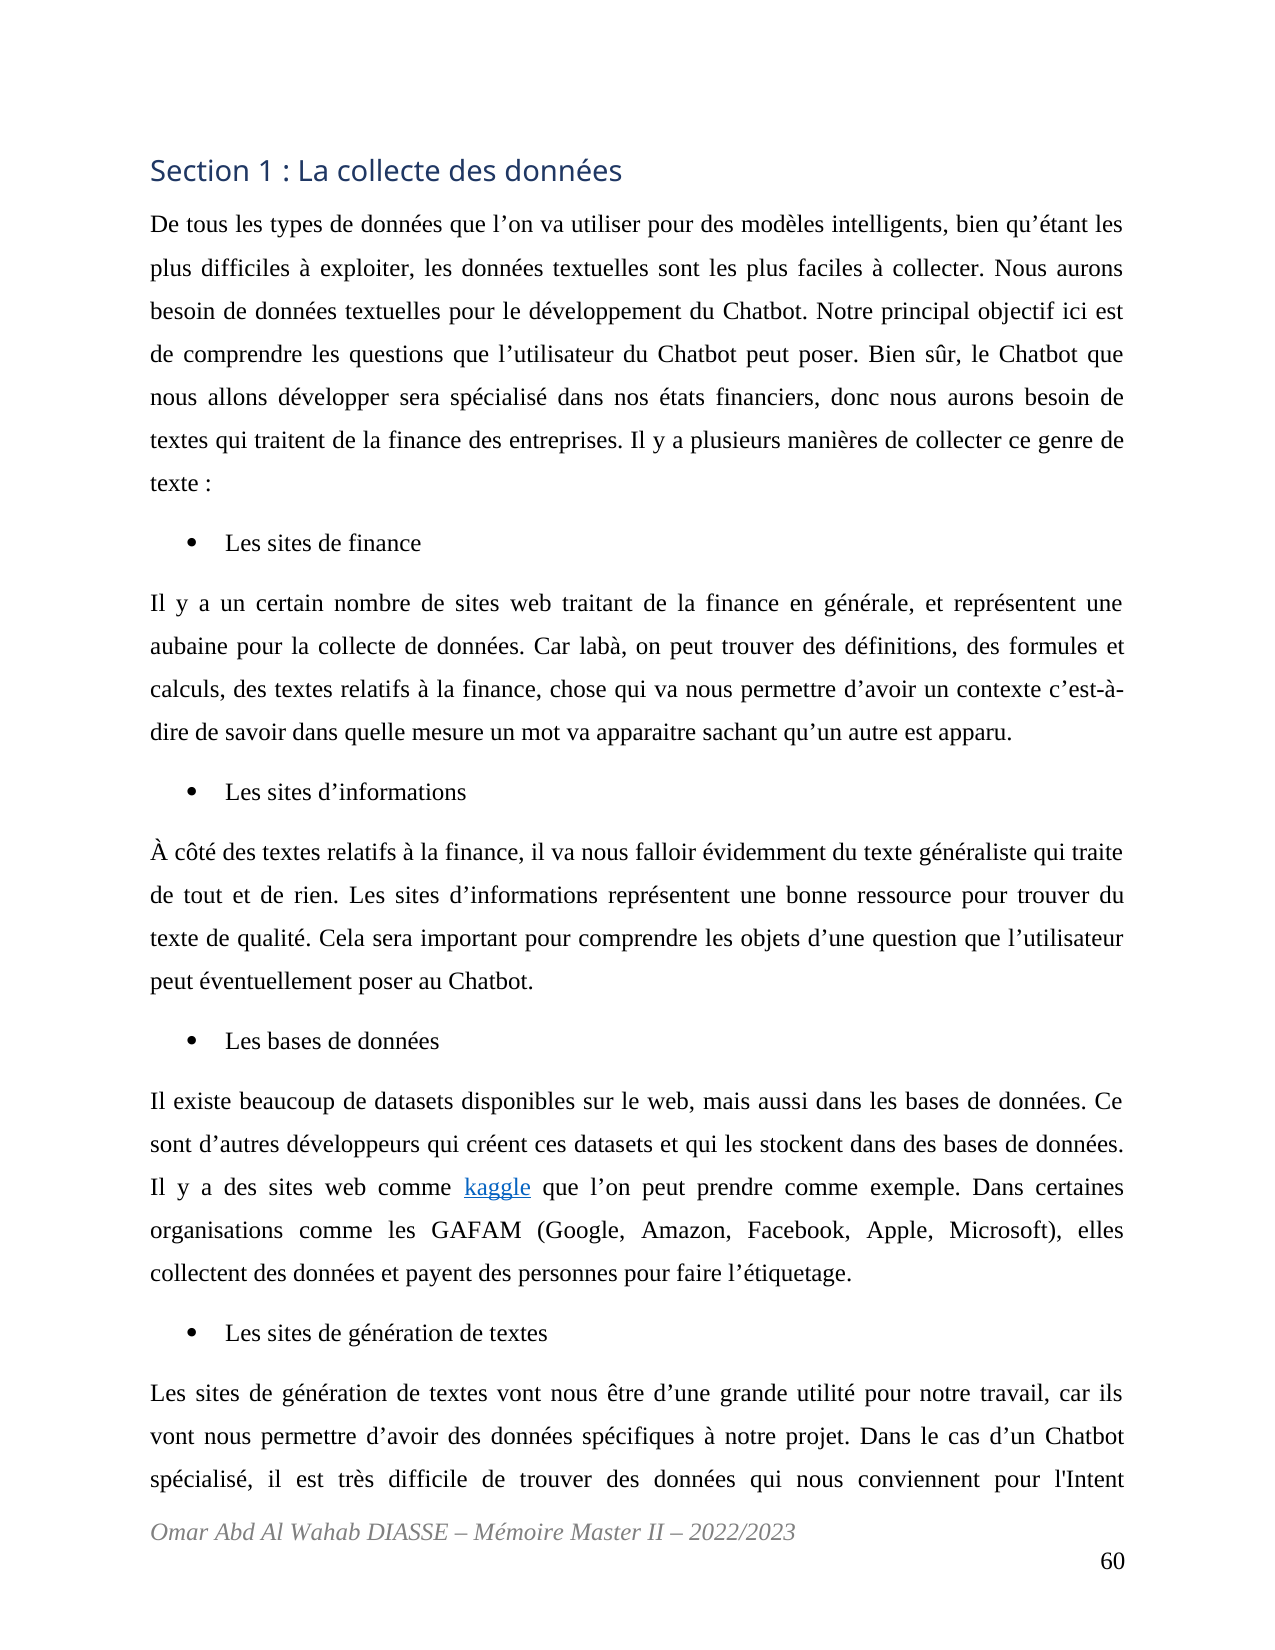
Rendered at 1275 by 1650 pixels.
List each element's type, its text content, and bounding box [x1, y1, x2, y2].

text Il existe beaucoup de datasets disponibles sur le web, mais aussi dans les bases de données. Ce sont d’autres développeurs qui créent ces datasets et qui les stockent dans des bases de données. Il y a des sites web comme kaggle que l’on peut prendre comme exemple. Dans certaines organisations comme les GAFAM (Google, Amazon, Facebook, Apple, Microsoft), elles collectent des données et payent des personnes pour faire l’étiquetage. [150, 1086, 1125, 1287]
list Les bases de données [187, 1026, 1125, 1055]
list Les sites d’informations [187, 777, 1125, 806]
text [150, 1378, 1125, 1493]
text Il y a un certain nombre de sites web traitant de la finance en générale, et représentent une aubaine pour la collecte de données. Car labà, on peut trouver des définitions, des formules et calculs, des textes relatifs à la finance, chose qui va nous permettre d’avoir un contexte c’est-à-dire de savoir dans quelle mesure un mot va apparaitre sachant qu’un autre est apparu. [150, 588, 1125, 746]
list Les sites de finance [187, 528, 1125, 557]
list Les sites de génération de textes [187, 1318, 1125, 1347]
subtitle Section 1 : La collecte des données [150, 150, 1125, 190]
text À côté des textes relatifs à la finance, il va nous falloir évidemment du texte généraliste qui traite de tout et de rien. Les sites d’informations représentent une bonne ressource pour trouver du texte de qualité. Cela sera important pour comprendre les objets d’une question que l’utilisateur peut éventuellement poser au Chatbot. [150, 837, 1125, 995]
text De tous les types de données que l’on va utiliser pour des modèles intelligents, bien qu’étant les plus difficiles à exploiter, les données textuelles sont les plus faciles à collecter. Nous aurons besoin de données textuelles pour le développement du Chatbot. Notre principal objectif ici est de comprendre les questions que l’utilisateur du Chatbot peut poser. Bien sûr, le Chatbot que nous allons développer sera spécialisé dans nos états financiers, donc nous aurons besoin de textes qui traitent de la finance des entreprises. Il y a plusieurs manières de collecter ce genre de texte : [150, 209, 1125, 497]
